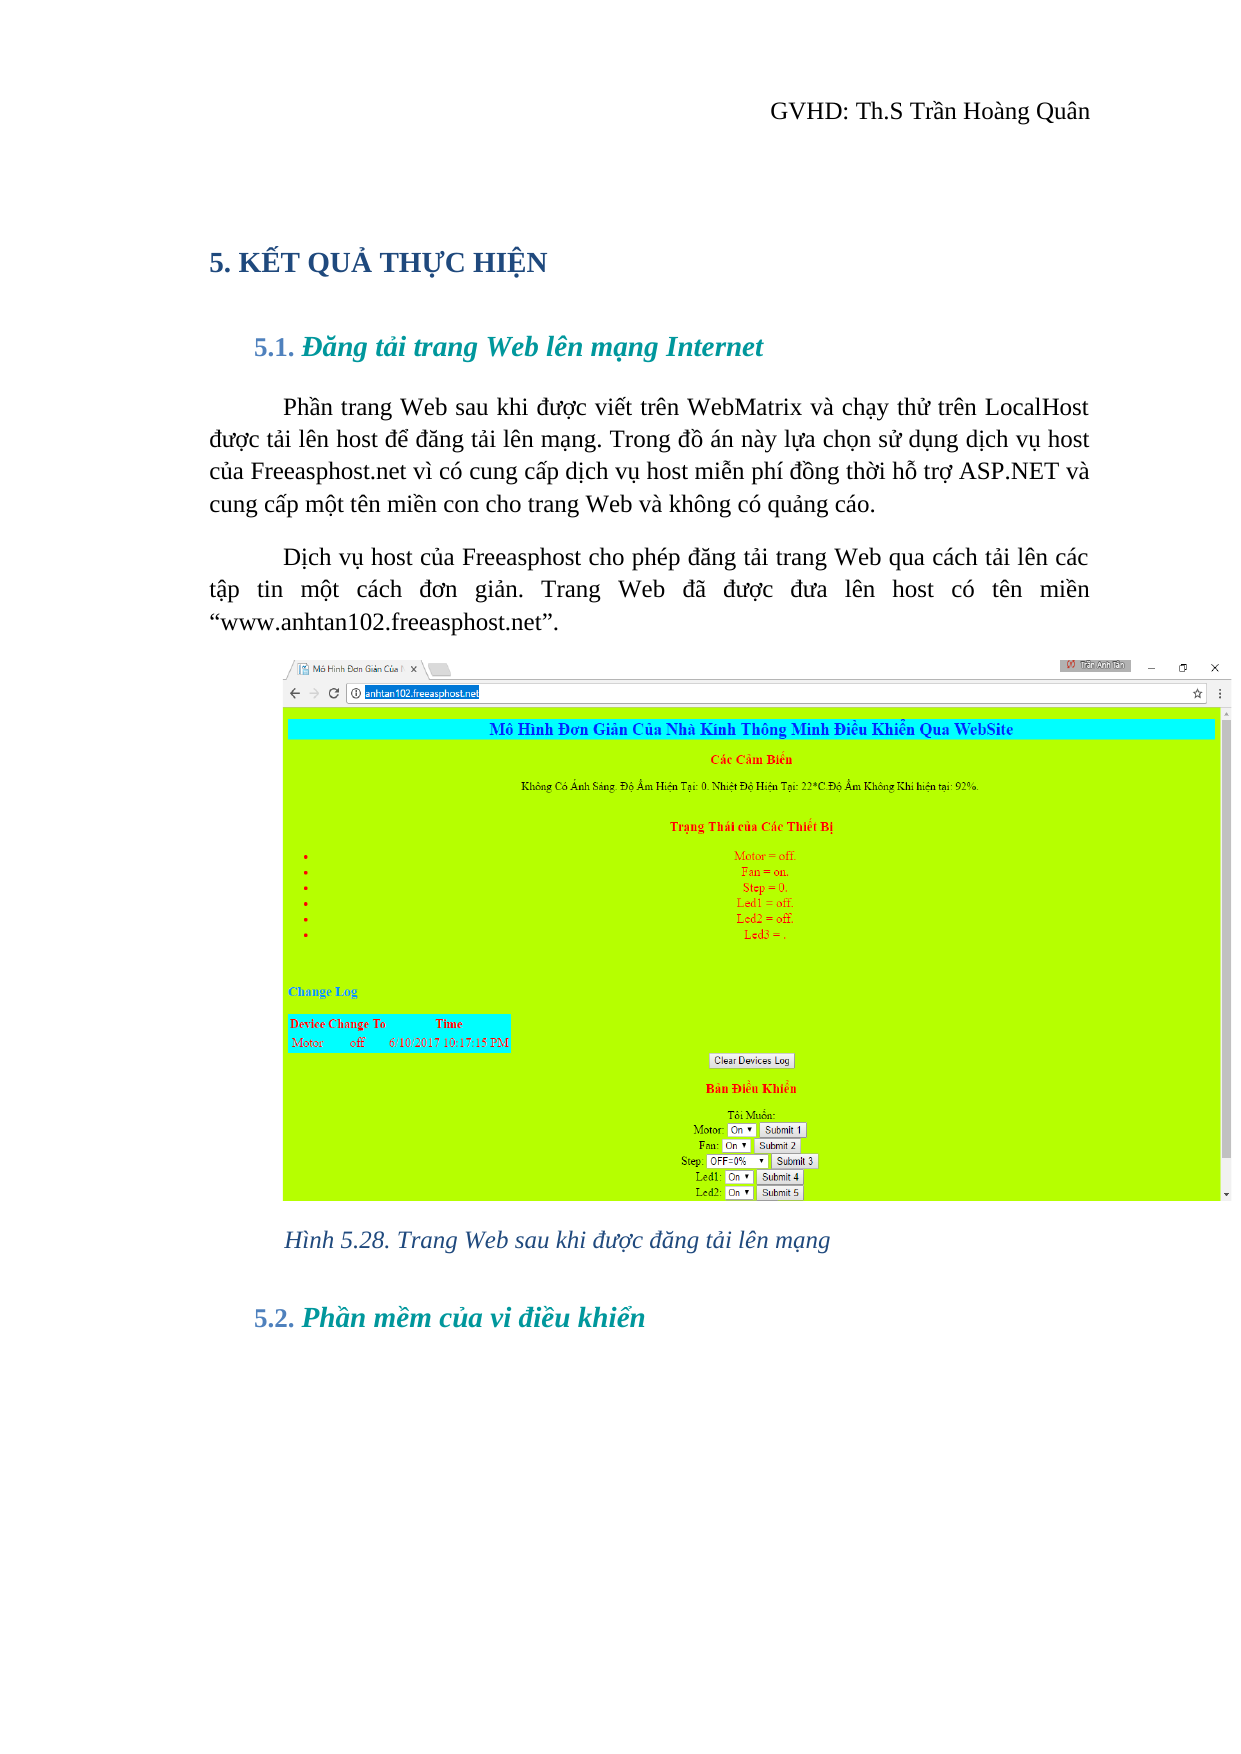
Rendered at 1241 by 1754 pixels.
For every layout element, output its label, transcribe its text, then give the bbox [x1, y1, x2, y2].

text Dịch vụ host của Freeasphost cho phép đăng tải trang Web qua cách tải lên các tập tin một cách đơn giản. Trang Web đã được đưa lên host có tên miền “www.anhtan102.freeasphost.net”. [209, 542, 1090, 636]
text Phần trang Web sau khi được viết trên WebMatrix và chạy thử trên LocalHost được tải lên host để đăng tải lên mạng. Trong đồ án này lựa chọn sử dụng dịch vụ host của Freeasphost.net vì có cung cấp dịch vụ host miễn phí đồng thời hỗ trợ ASP.NET và cung cấp một tên miền con cho trang Web và không có quảng cáo. [209, 392, 1090, 518]
subtitle Phần mềm của vi điều khiển [254, 1300, 1090, 1333]
picture [282, 660, 1232, 1201]
subtitle Đăng tải trang Web lên mạng Internet [254, 329, 1090, 362]
subtitle KẾT QUẢ THỰC HIỆN [209, 245, 1090, 279]
